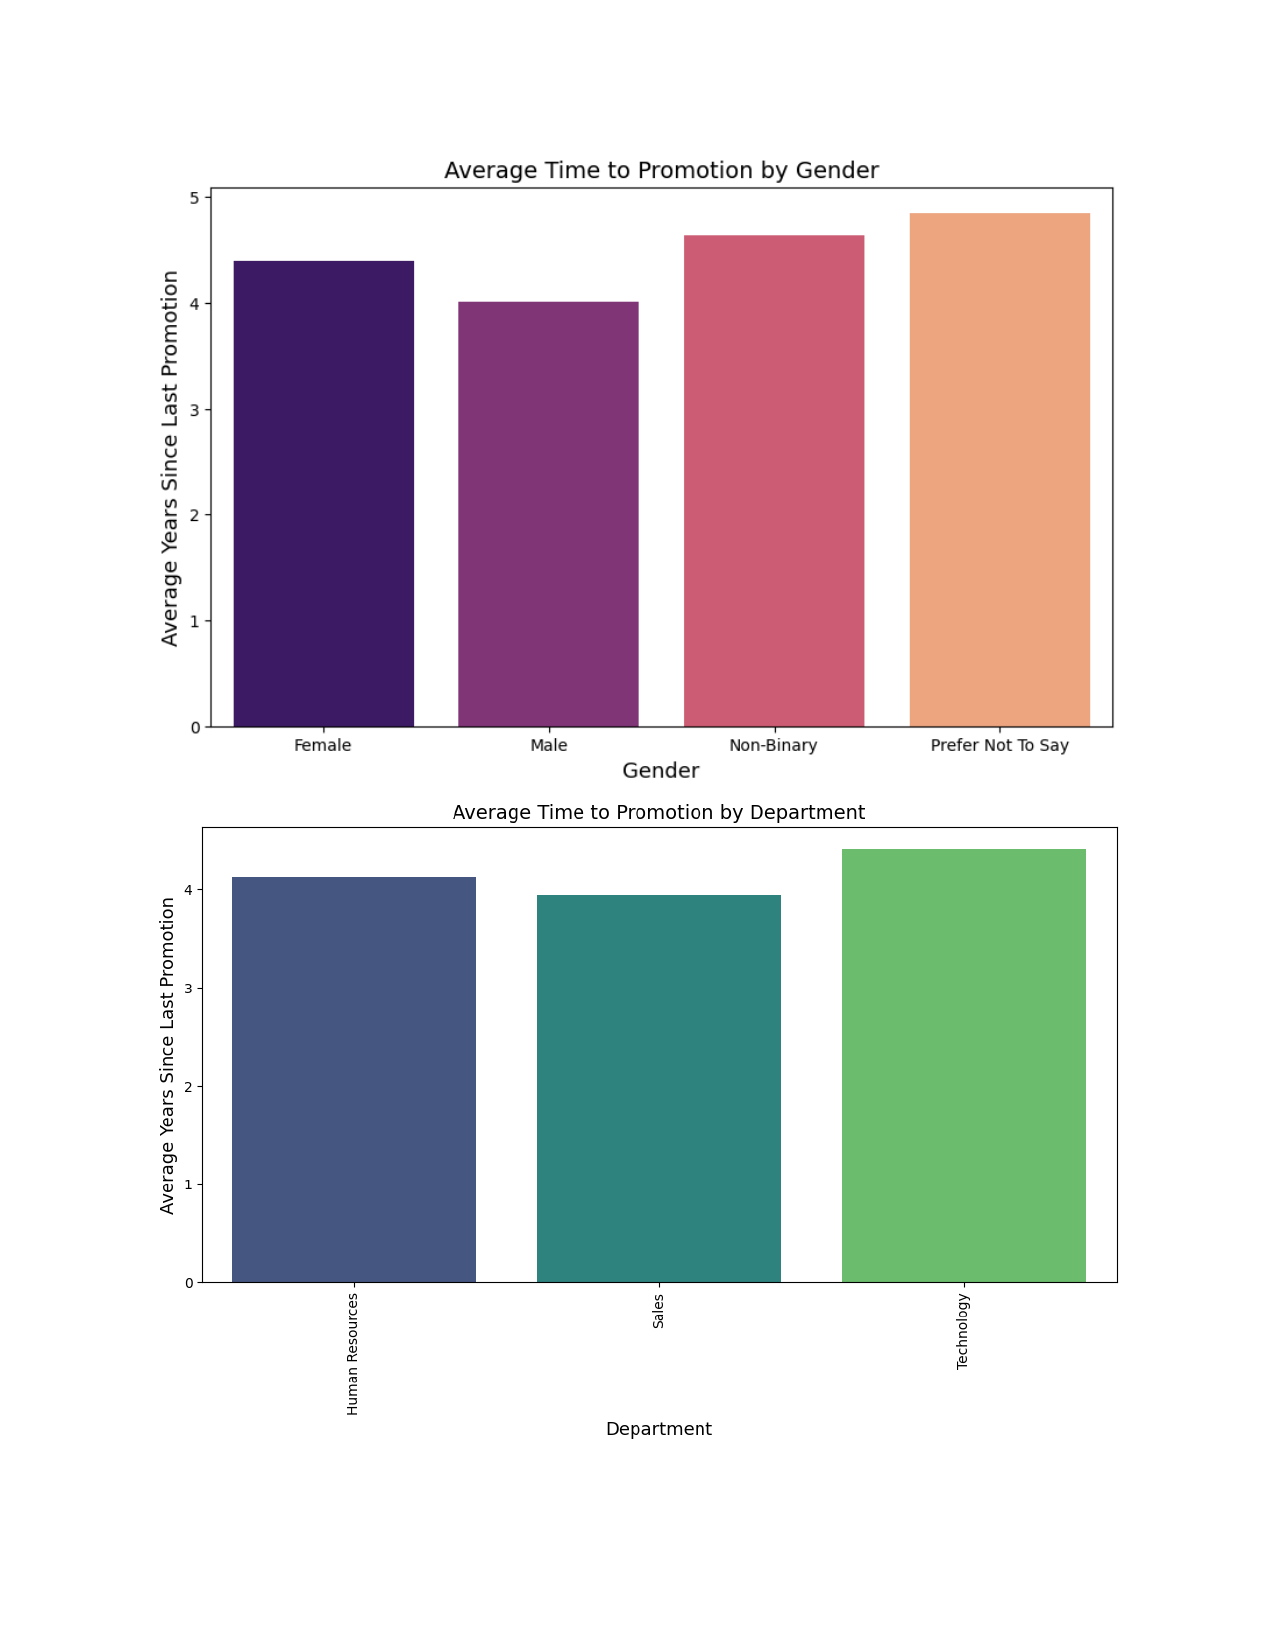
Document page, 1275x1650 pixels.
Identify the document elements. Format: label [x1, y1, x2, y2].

picture [150, 795, 1125, 1447]
picture [150, 150, 1124, 793]
